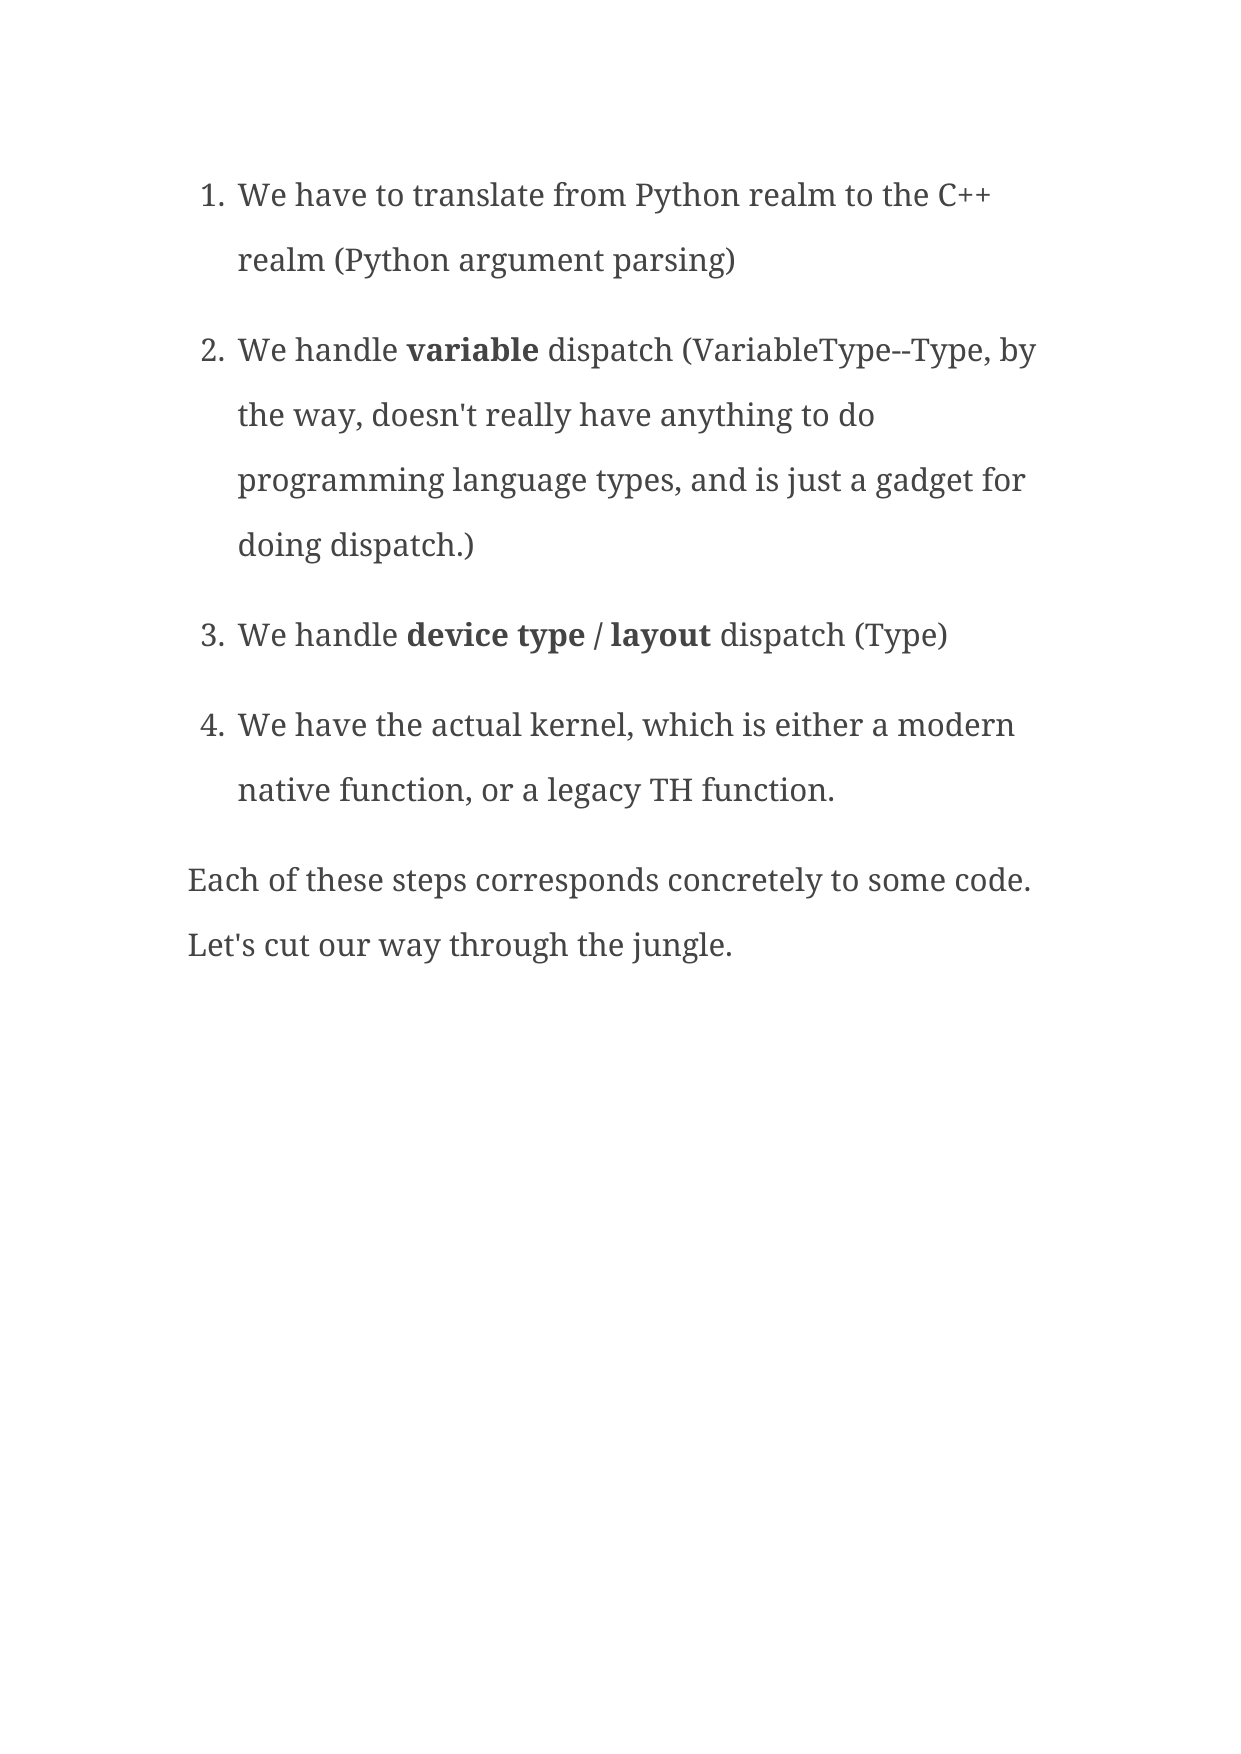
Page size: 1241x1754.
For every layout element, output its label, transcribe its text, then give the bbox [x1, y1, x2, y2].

list We handle device type / layout dispatch (Type) [200, 602, 1053, 667]
text Each of these steps corresponds concretely to some code. Let's cut our way through the jungle. [187, 847, 1053, 977]
list We have to translate from Python realm to the C++ realm (Python argument parsing) [200, 162, 1053, 292]
list We have the actual kernel, which is either a modern native function, or a legacy TH function. [200, 692, 1053, 822]
list We handle variable dispatch (VariableType--Type, by the way, doesn't really have anything to do programming language types, and is just a gadget for doing dispatch.) [200, 317, 1053, 577]
